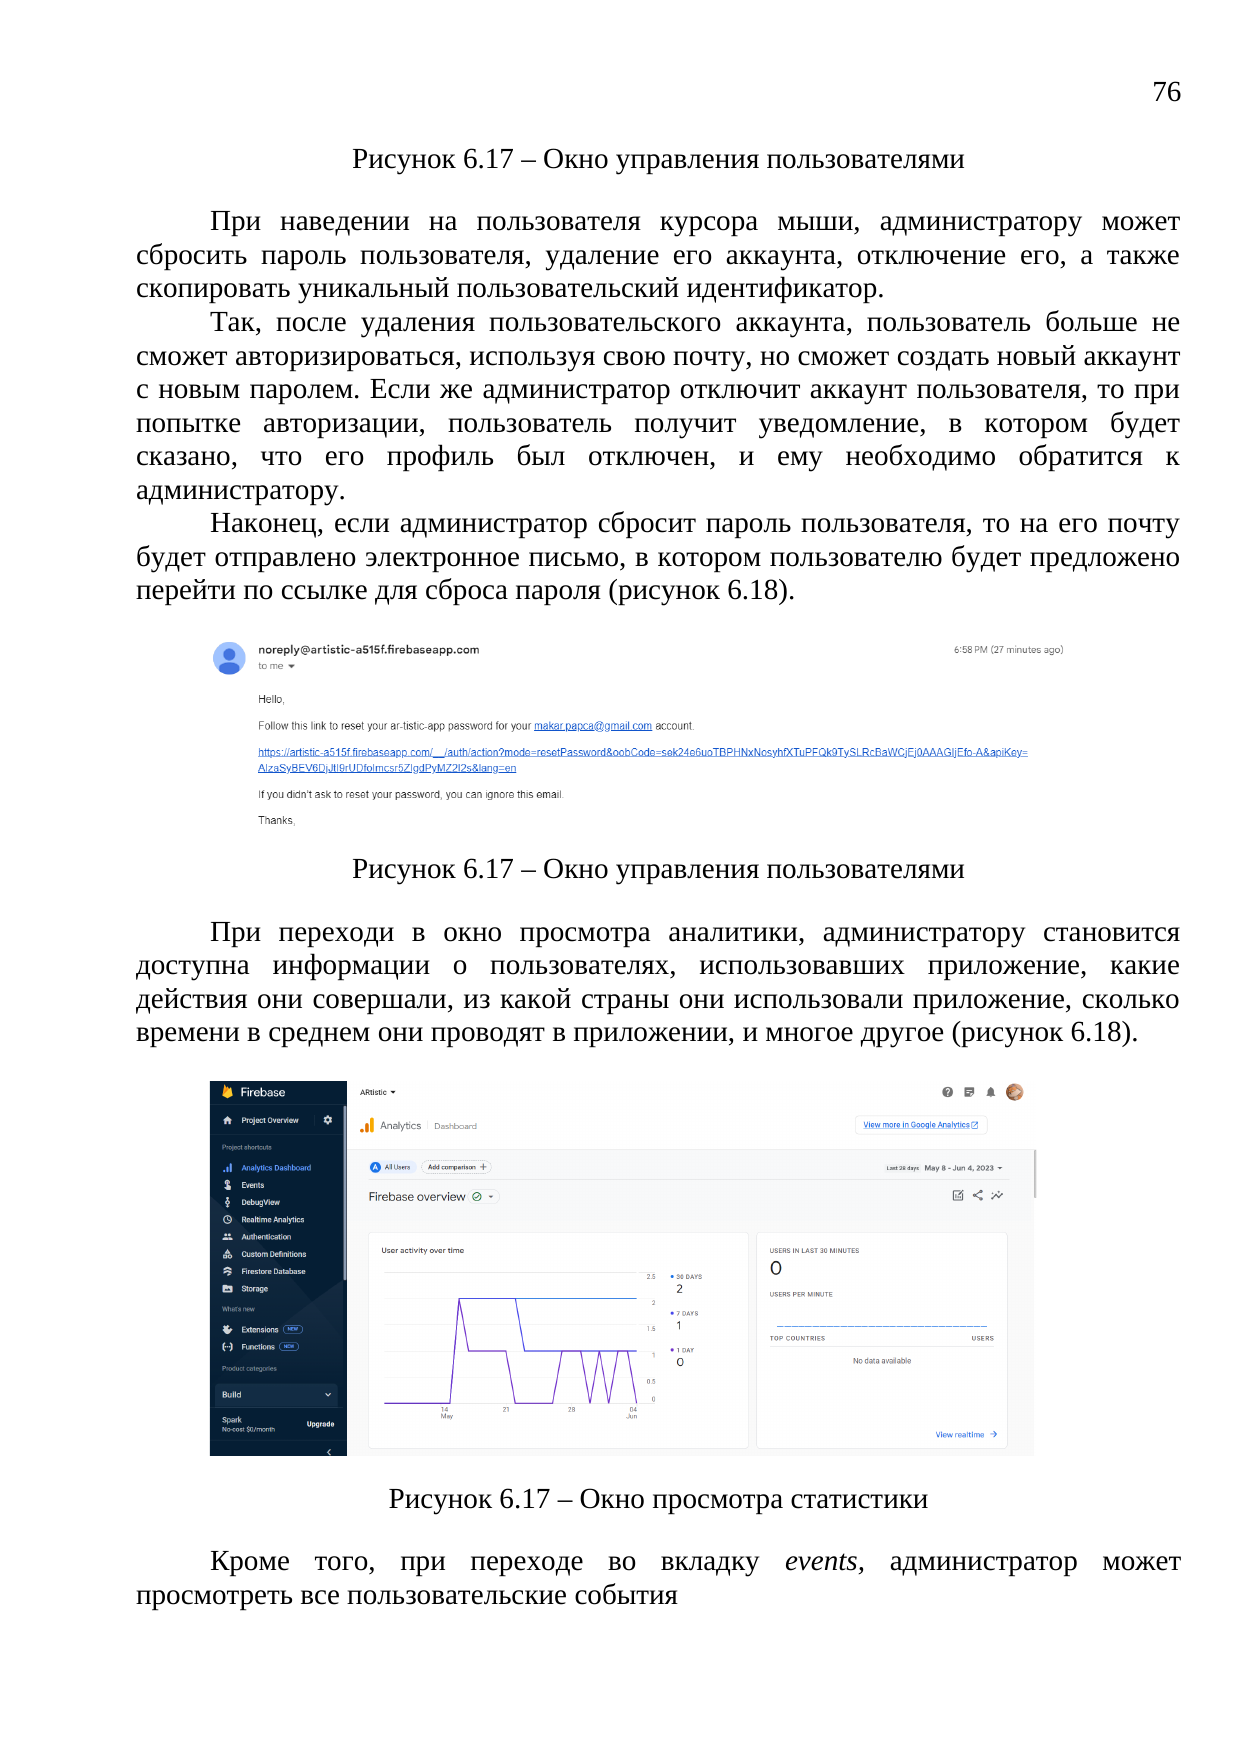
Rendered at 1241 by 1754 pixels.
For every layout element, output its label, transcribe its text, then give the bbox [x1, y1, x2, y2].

picture [209, 639, 1073, 827]
text Рисунок 6.17 – Окно управления пользователями [136, 141, 1181, 174]
text Наконец, если администратор сбросит пароль пользователя, то на его почту будет отправлено электронное письмо, в котором пользователю будет предложено перейти по ссылке для сброса пароля (рисунок 6.18). [136, 505, 1181, 606]
picture [209, 1081, 1037, 1456]
text При переходи в окно просмотра аналитики, администратору становится доступна информации о пользователях, использовавших приложение, какие действия они совершали, из какой страны они использовали приложение, сколько времени в среднем они проводят в приложении, и многое другое (рисунок 6.18). [136, 914, 1181, 1048]
text Так, после удаления пользовательского аккаунта, пользователь больше не сможет авторизироваться, используя свою почту, но сможет создать новый аккаунт с новым паролем. Если же администратор отключит аккаунт пользователя, то при попытке авторизации, пользователь получит уведомление, в котором будет сказано, что его профиль был отключен, и ему необходимо обратится к администратору. [136, 304, 1181, 505]
text Кроме того, при переходе во вкладку events, администратор может просмотреть все пользовательские события [136, 1543, 1181, 1611]
text Рисунок 6.17 – Окно управления пользователями [136, 851, 1181, 885]
text При наведении на пользователя курсора мыши, администратору может сбросить пароль пользователя, удаление его аккаунта, отключение его, а также скопировать уникальный пользовательский идентификатор. [136, 203, 1181, 304]
text Рисунок 6.17 – Окно просмотра статистики [136, 1481, 1181, 1514]
